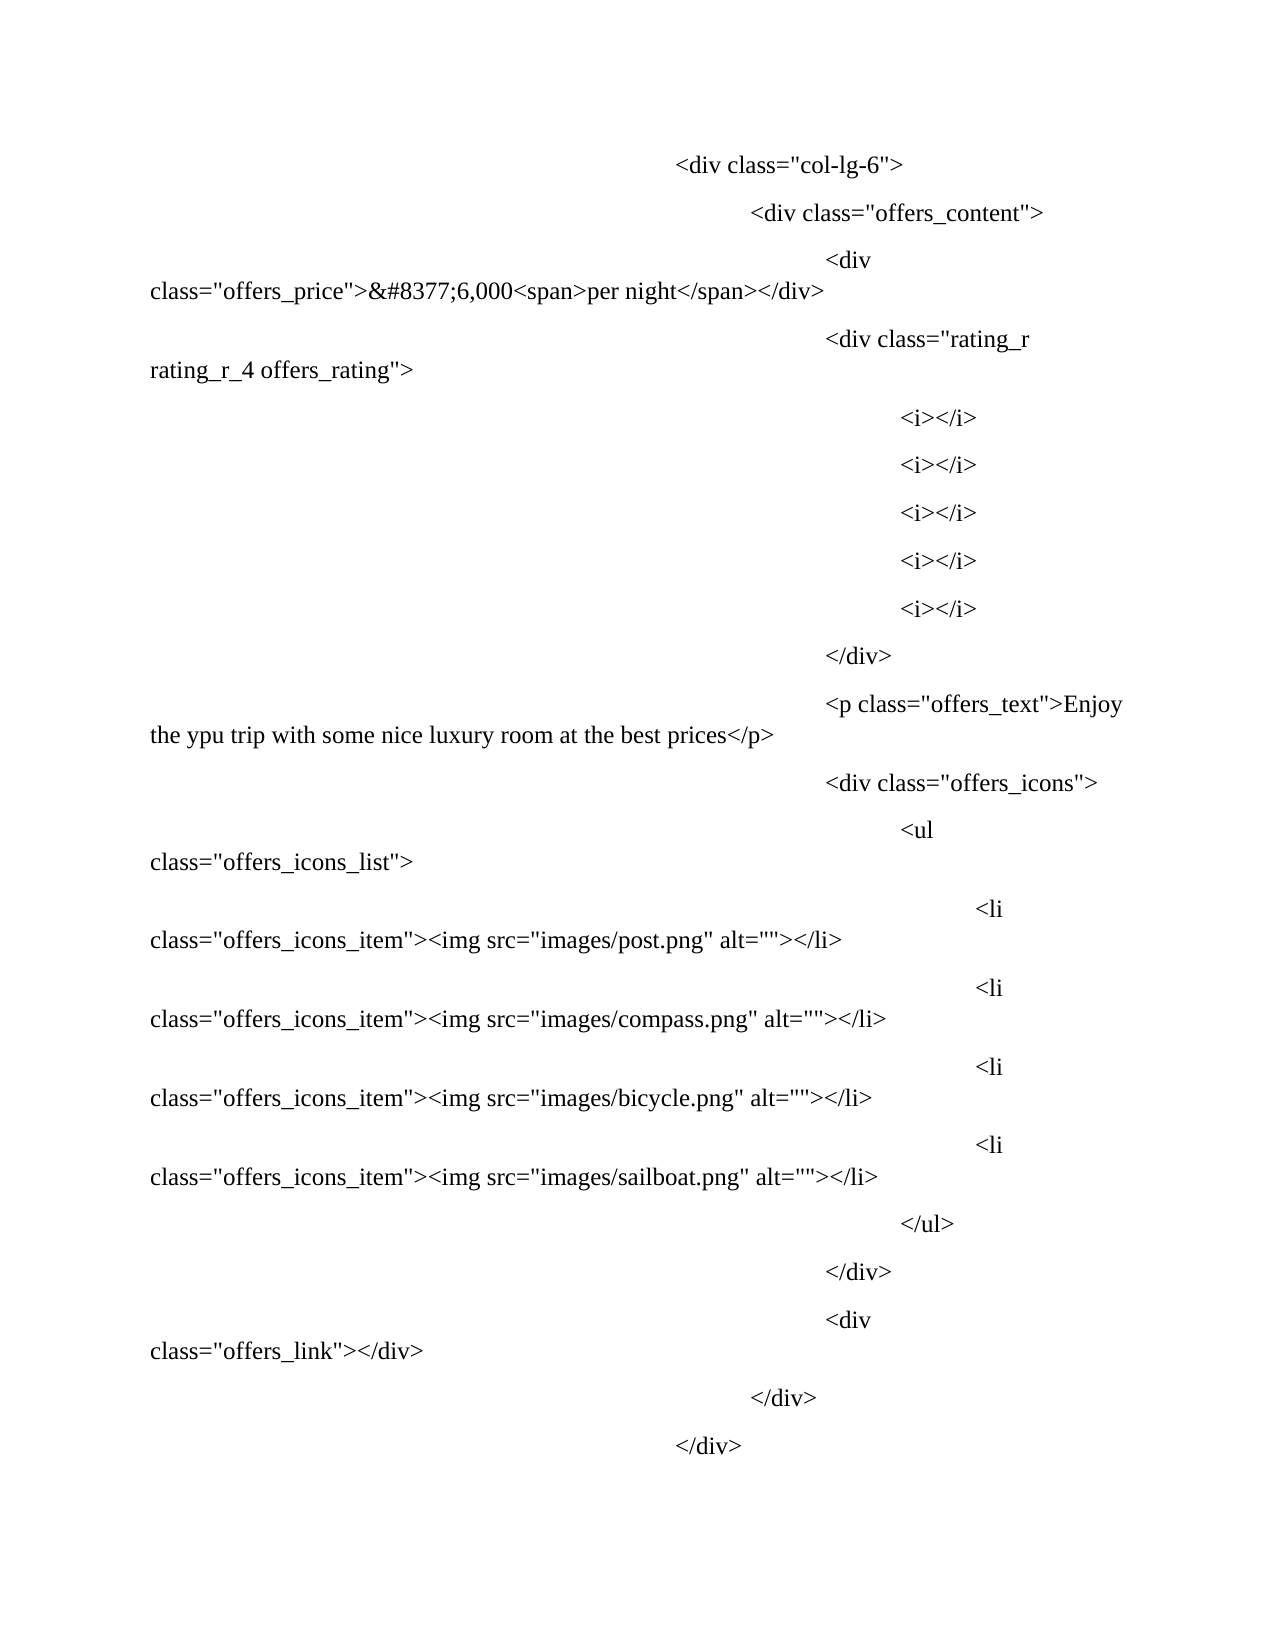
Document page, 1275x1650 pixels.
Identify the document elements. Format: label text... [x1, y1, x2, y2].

text <li class="offers_icons_item"><img src="images/post.png" alt=""></li> [150, 894, 1125, 954]
text </div> [150, 1431, 1125, 1460]
text <i></i> [150, 546, 1125, 575]
text <div class="offers_content"> [150, 198, 1125, 226]
text <ul class="offers_icons_list"> [150, 816, 1125, 875]
text <i></i> [150, 498, 1125, 527]
text <li class="offers_icons_item"><img src="images/bicycle.png" alt=""></li> [150, 1052, 1125, 1112]
text <i></i> [150, 594, 1125, 622]
text </div> [150, 1257, 1125, 1286]
text <div class="col-lg-6"> [150, 150, 1125, 179]
text <div class="offers_icons"> [150, 768, 1125, 797]
text <p class="offers_text">Enjoy the ypu trip with some nice luxury room at the best prices</p> [150, 689, 1125, 749]
text <i></i> [150, 451, 1125, 479]
text <div class="offers_link"></div> [150, 1305, 1125, 1364]
text <li class="offers_icons_item"><img src="images/sailboat.png" alt=""></li> [150, 1131, 1125, 1190]
text <div class="rating_r rating_r_4 offers_rating"> [150, 324, 1125, 384]
text </div> [150, 641, 1125, 670]
text <i></i> [150, 403, 1125, 432]
text <li class="offers_icons_item"><img src="images/compass.png" alt=""></li> [150, 973, 1125, 1033]
text <div class="offers_price">&#8377;6,000<span>per night</span></div> [150, 245, 1125, 305]
text </ul> [150, 1209, 1125, 1238]
text </div> [150, 1383, 1125, 1412]
